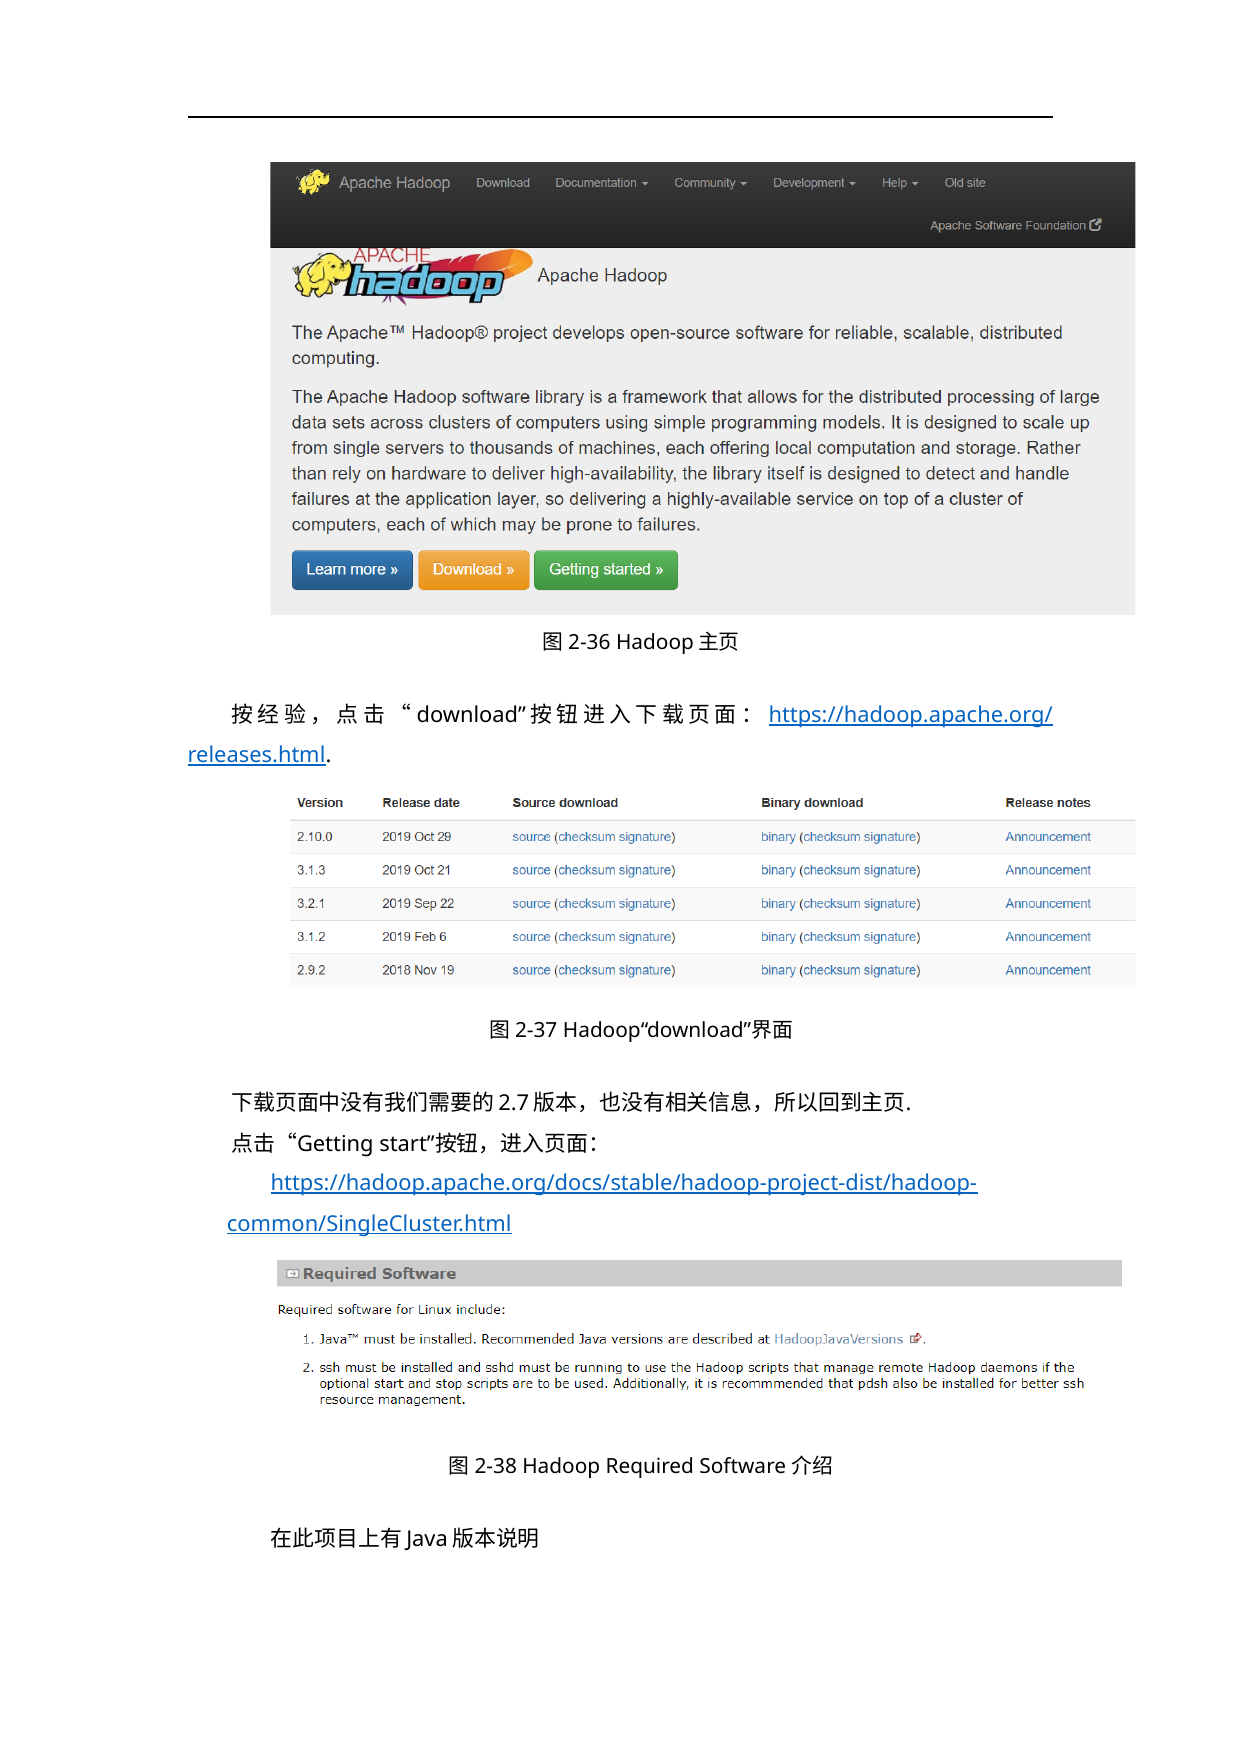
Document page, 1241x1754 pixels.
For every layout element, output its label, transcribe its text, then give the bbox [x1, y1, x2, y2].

text 点击“Getting start”按钮，进入页面： [187, 1125, 1053, 1158]
text 下载页面中没有我们需要的2.7版本，也没有相关信息，所以回到主页. [187, 1085, 1053, 1117]
text 按经验，点击“download”按钮进入下载页面：https://hadoop.apache.org/releases.html. [187, 697, 1053, 770]
text 图 2-36 Hadoop主页 [187, 624, 1053, 657]
picture [270, 162, 1136, 615]
text 图 2-38 Hadoop Required Software 介绍 [187, 1448, 1053, 1481]
picture [270, 1246, 1136, 1430]
text 在此项目上有Java版本说明 [227, 1521, 1053, 1553]
picture [270, 777, 1136, 996]
text https://hadoop.apache.org/docs/stable/hadoop-project-dist/hadoop-common/SingleCluster.html [227, 1166, 1053, 1239]
text 图 2-37 Hadoop“download”界面 [187, 1012, 1053, 1045]
